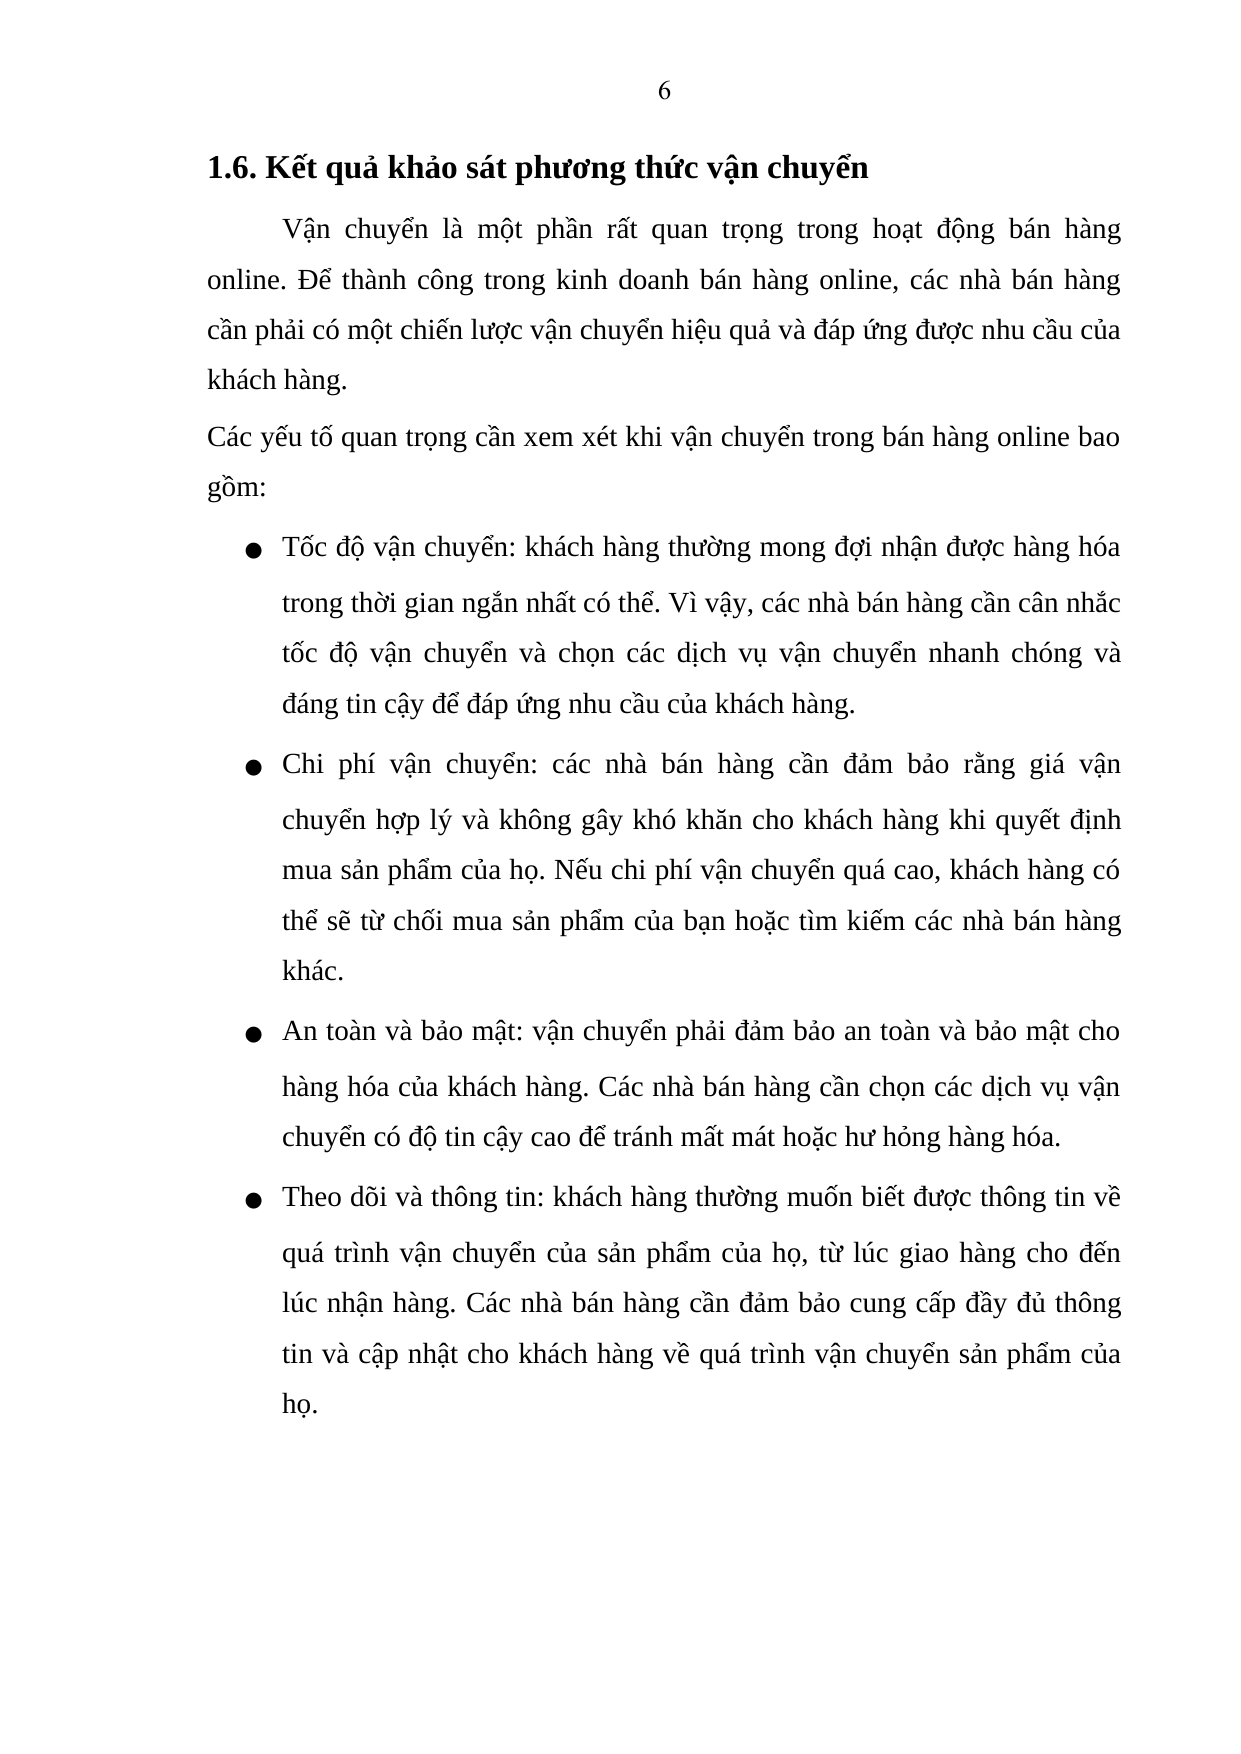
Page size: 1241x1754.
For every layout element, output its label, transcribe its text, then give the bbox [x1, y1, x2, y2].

list Chi phí vận chuyển: các nhà bán hàng cần đảm bảo rằng giá vận chuyển hợp lý và không gây khó khăn cho khách hàng khi quyết định mua sản phẩm của họ. Nếu chi phí vận chuyển quá cao, khách hàng có thể sẽ từ chối mua sản phẩm của bạn hoặc tìm kiếm các nhà bán hàng khác. [244, 742, 1122, 986]
text Vận chuyển là một phần rất quan trọng trong hoạt động bán hàng online. Để thành công trong kinh doanh bán hàng online, các nhà bán hàng cần phải có một chiến lược vận chuyển hiệu quả và đáp ứng được nhu cầu của khách hàng. [207, 211, 1122, 396]
list Theo dõi và thông tin: khách hàng thường muốn biết được thông tin về quá trình vận chuyển của sản phẩm của họ, từ lúc giao hàng cho đến lúc nhận hàng. Các nhà bán hàng cần đảm bảo cung cấp đầy đủ thông tin và cập nhật cho khách hàng về quá trình vận chuyển sản phẩm của họ. [244, 1176, 1122, 1420]
list Tốc độ vận chuyển: khách hàng thường mong đợi nhận được hàng hóa trong thời gian ngắn nhất có thể. Vì vậy, các nhà bán hàng cần cân nhắc tốc độ vận chuyển và chọn các dịch vụ vận chuyển nhanh chóng và đáng tin cậy để đáp ứng nhu cầu của khách hàng. [244, 526, 1122, 719]
text Các yếu tố quan trọng cần xem xét khi vận chuyển trong bán hàng online bao gồm: [207, 419, 1122, 503]
subtitle 1.6. Kết quả khảo sát phương thức vận chuyển [207, 148, 1122, 186]
list An toàn và bảo mật: vận chuyển phải đảm bảo an toàn và bảo mật cho hàng hóa của khách hàng. Các nhà bán hàng cần chọn các dịch vụ vận chuyển có độ tin cậy cao để tránh mất mát hoặc hư hỏng hàng hóa. [244, 1009, 1122, 1153]
